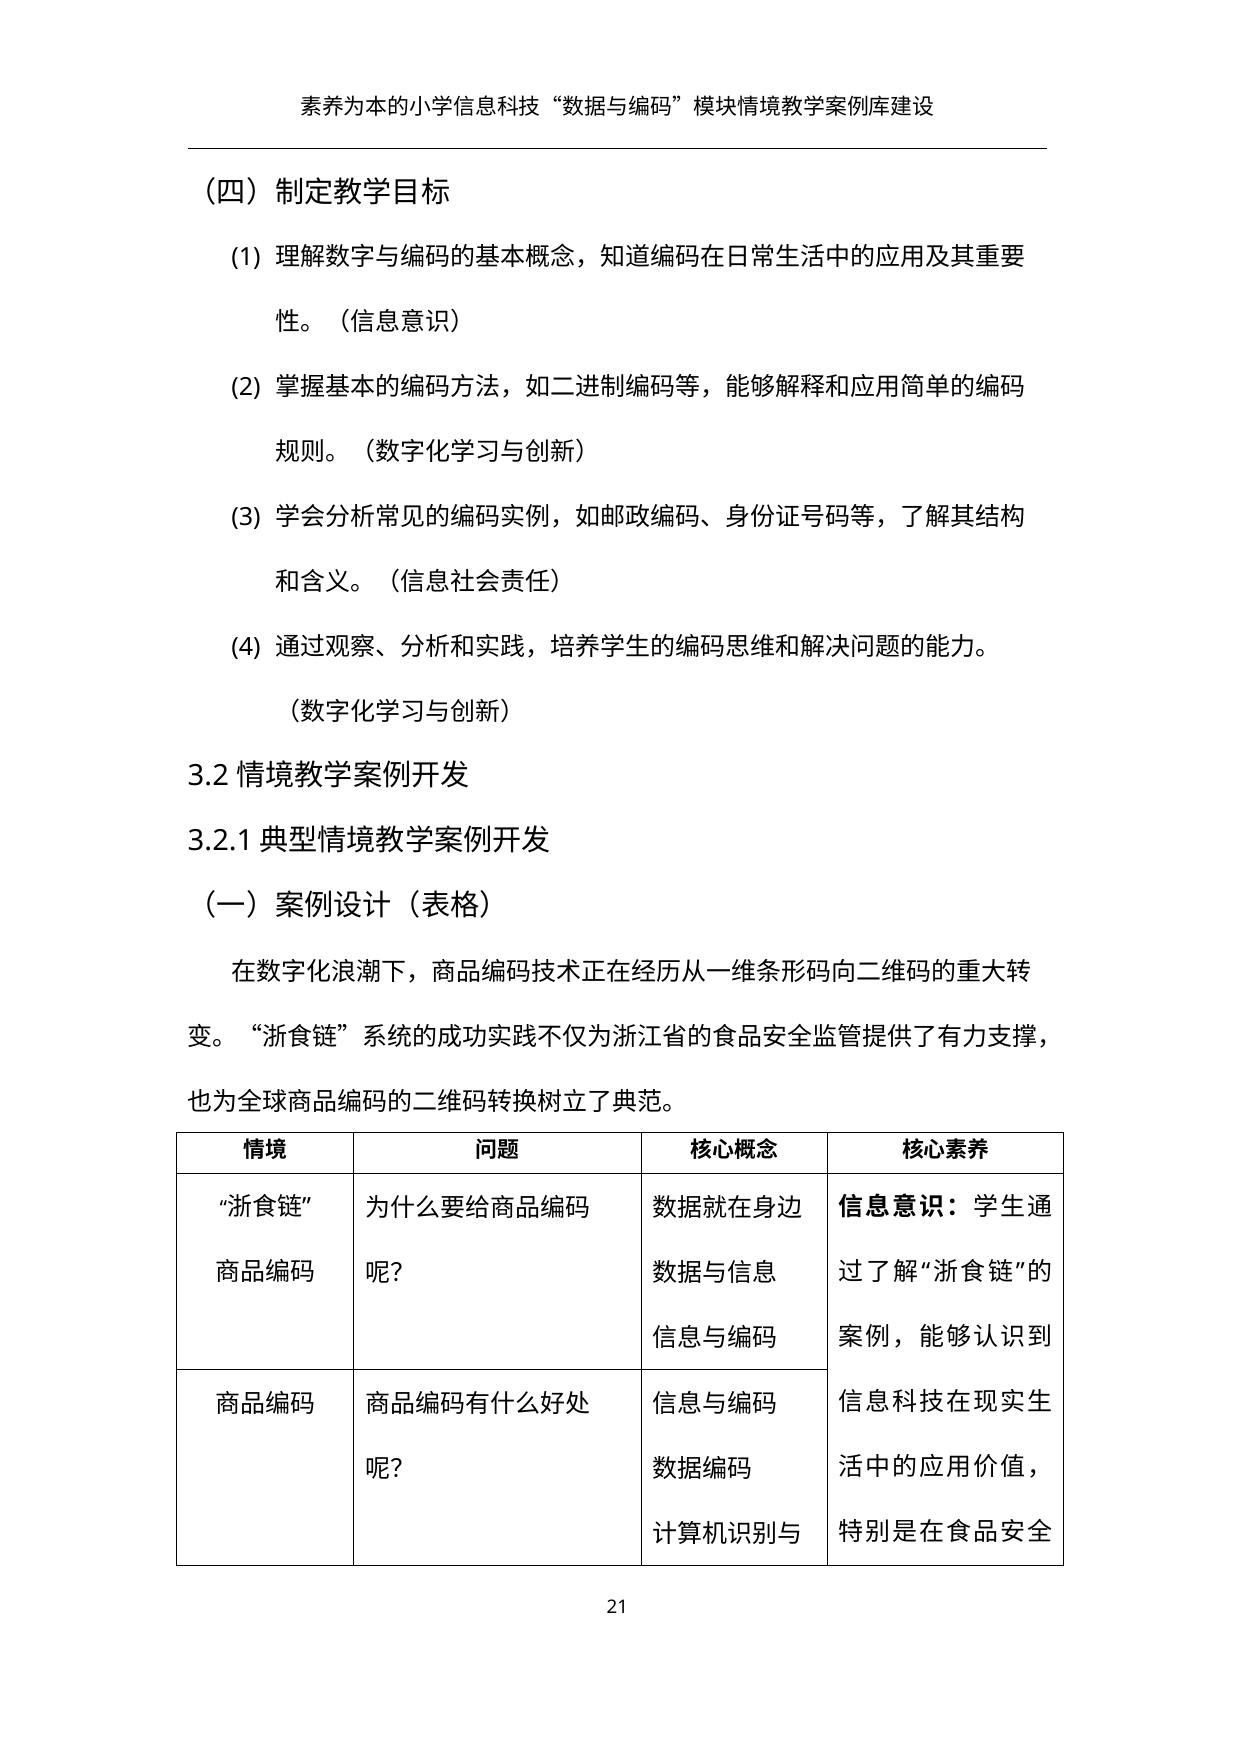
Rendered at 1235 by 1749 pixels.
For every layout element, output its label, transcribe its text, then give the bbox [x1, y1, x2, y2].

table_cell 信息意识：学生通过了解“浙食链”的案例，能够认识到信息科技在现实生活中的应用价值，特别是在食品安全领域的重要性。 学生会意识到二维码作为一种信息载体，在商品编码、信息传递等方面的便捷性和高效性。 计算思维：能够初步形成对计算思维的认识，理解到计算机处理信息的方式和逻辑。 学生可以尝试理解二维码编码原理。 数字化学习与创新：学会使用数字化资源进行学习，比如通过互联网查找关于二维码的资料，了解二维码的应用和发展趋势。学生能够在学习过程中培养起数字化学习的习惯。 信息社会责任：学生能够树立起正确的信息安全意识，比如在使用二维码时注意保护个人信息，防止网络侵害等。 [828, 1174, 1063, 1564]
list 3.2 情境教学案例开发 [187, 742, 1047, 807]
table_cell 商品编码有什么好处呢？ [354, 1370, 641, 1564]
table_header 核心素养 [828, 1133, 1063, 1172]
list 通过观察、分析和实践，培养学生的编码思维和解决问题的能力。（数字化学习与创新） [231, 612, 1047, 742]
list 在数字化浪潮下，商品编码技术正在经历从一维条形码向二维码的重大转变。“浙食链”系统的成功实践不仅为浙江省的食品安全监管提供了有力支撑，也为全球商品编码的二维码转换树立了典范。 [187, 937, 1047, 1132]
table_header 情境 [177, 1133, 353, 1172]
table_header 问题 [354, 1133, 641, 1172]
table_header 核心概念 [642, 1133, 827, 1172]
list 掌握基本的编码方法，如二进制编码等，能够解释和应用简单的编码规则。（数字化学习与创新） [231, 352, 1047, 482]
table_cell “浙食链” 商品编码 [177, 1174, 353, 1368]
table_cell 信息与编码 数据编码 计算机识别与管理 [642, 1370, 827, 1564]
list 学会分析常见的编码实例，如邮政编码、身份证号码等，了解其结构和含义。（信息社会责任） [231, 482, 1047, 612]
list 3.2.1典型情境教学案例开发 [187, 807, 1047, 872]
list 理解数字与编码的基本概念，知道编码在日常生活中的应用及其重要性。（信息意识） [231, 222, 1047, 352]
table_cell 数据就在身边 数据与信息 信息与编码 [642, 1174, 827, 1368]
list 制定教学目标 [187, 157, 1047, 222]
list 案例设计（表格） [187, 872, 1047, 937]
table_cell 商品编码 [177, 1370, 353, 1564]
table_cell 为什么要给商品编码呢？ [354, 1174, 641, 1368]
